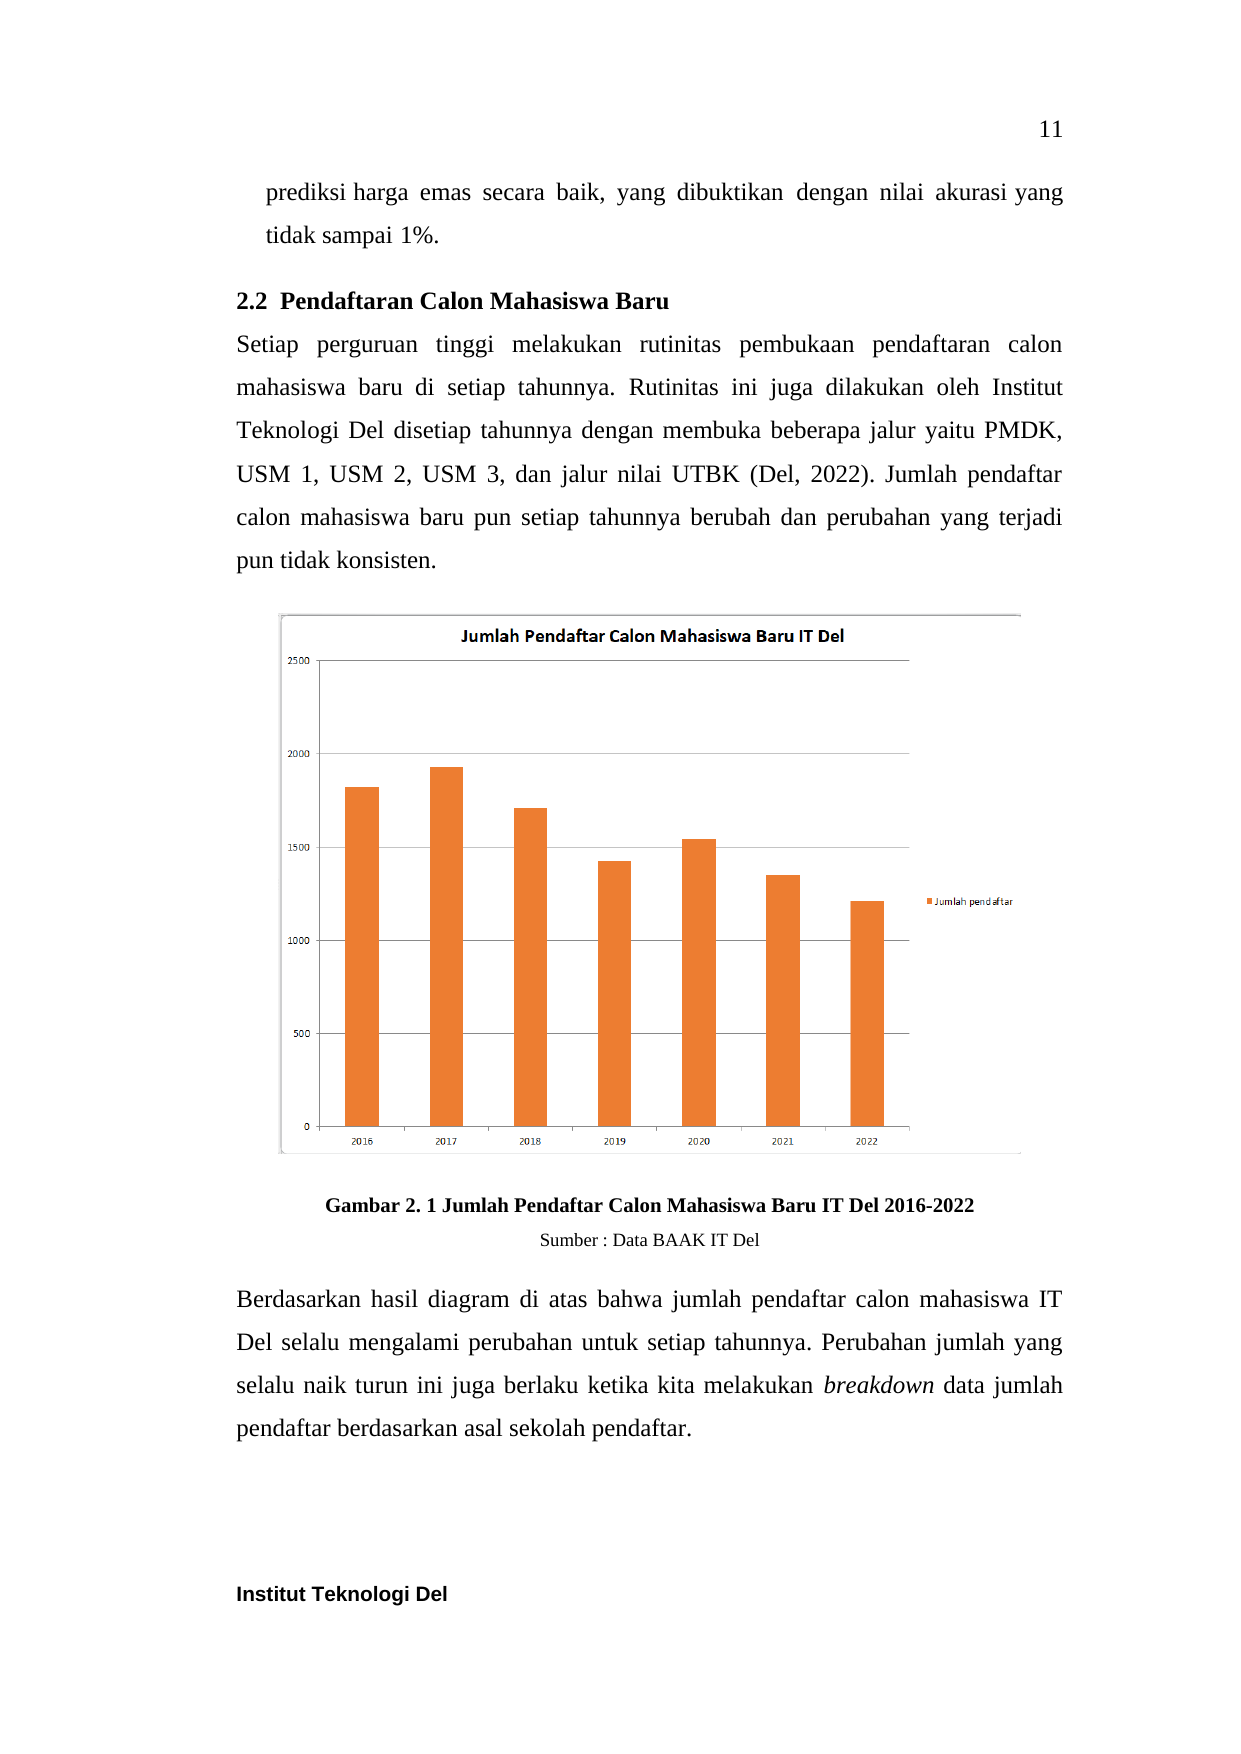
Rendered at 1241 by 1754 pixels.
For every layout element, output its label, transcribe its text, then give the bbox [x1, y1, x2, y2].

text Setiap perguruan tinggi melakukan rutinitas pembukaan pendaftaran calon mahasiswa baru di setiap tahunnya. Rutinitas ini juga dilakukan oleh Institut Teknologi Del disetiap tahunnya dengan membuka beberapa jalur yaitu PMDK, USM 1, USM 2, USM 3, dan jalur nilai UTBK (Del, 2022). Jumlah pendaftar calon mahasiswa baru pun setiap tahunnya berubah dan perubahan yang terjadi pun tidak konsisten. [236, 329, 1063, 574]
picture [278, 613, 1021, 1154]
text Berdasarkan hasil diagram di atas bahwa jumlah pendaftar calon mahasiswa IT Del selalu mengalami perubahan untuk setiap tahunnya. Perubahan jumlah yang selalu naik turun ini juga berlaku ketika kita melakukan breakdown data jumlah pendaftar berdasarkan asal sekolah pendaftar. [236, 1284, 1063, 1442]
subtitle 2.2 Pendaftaran Calon Mahasiswa Baru [236, 286, 1063, 315]
text Gambar 2. 1 Jumlah Pendaftar Calon Mahasiswa Baru IT Del 2016-2022 [236, 1193, 1063, 1217]
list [228, 177, 1063, 249]
text Sumber : Data BAAK IT Del [236, 1229, 1063, 1250]
